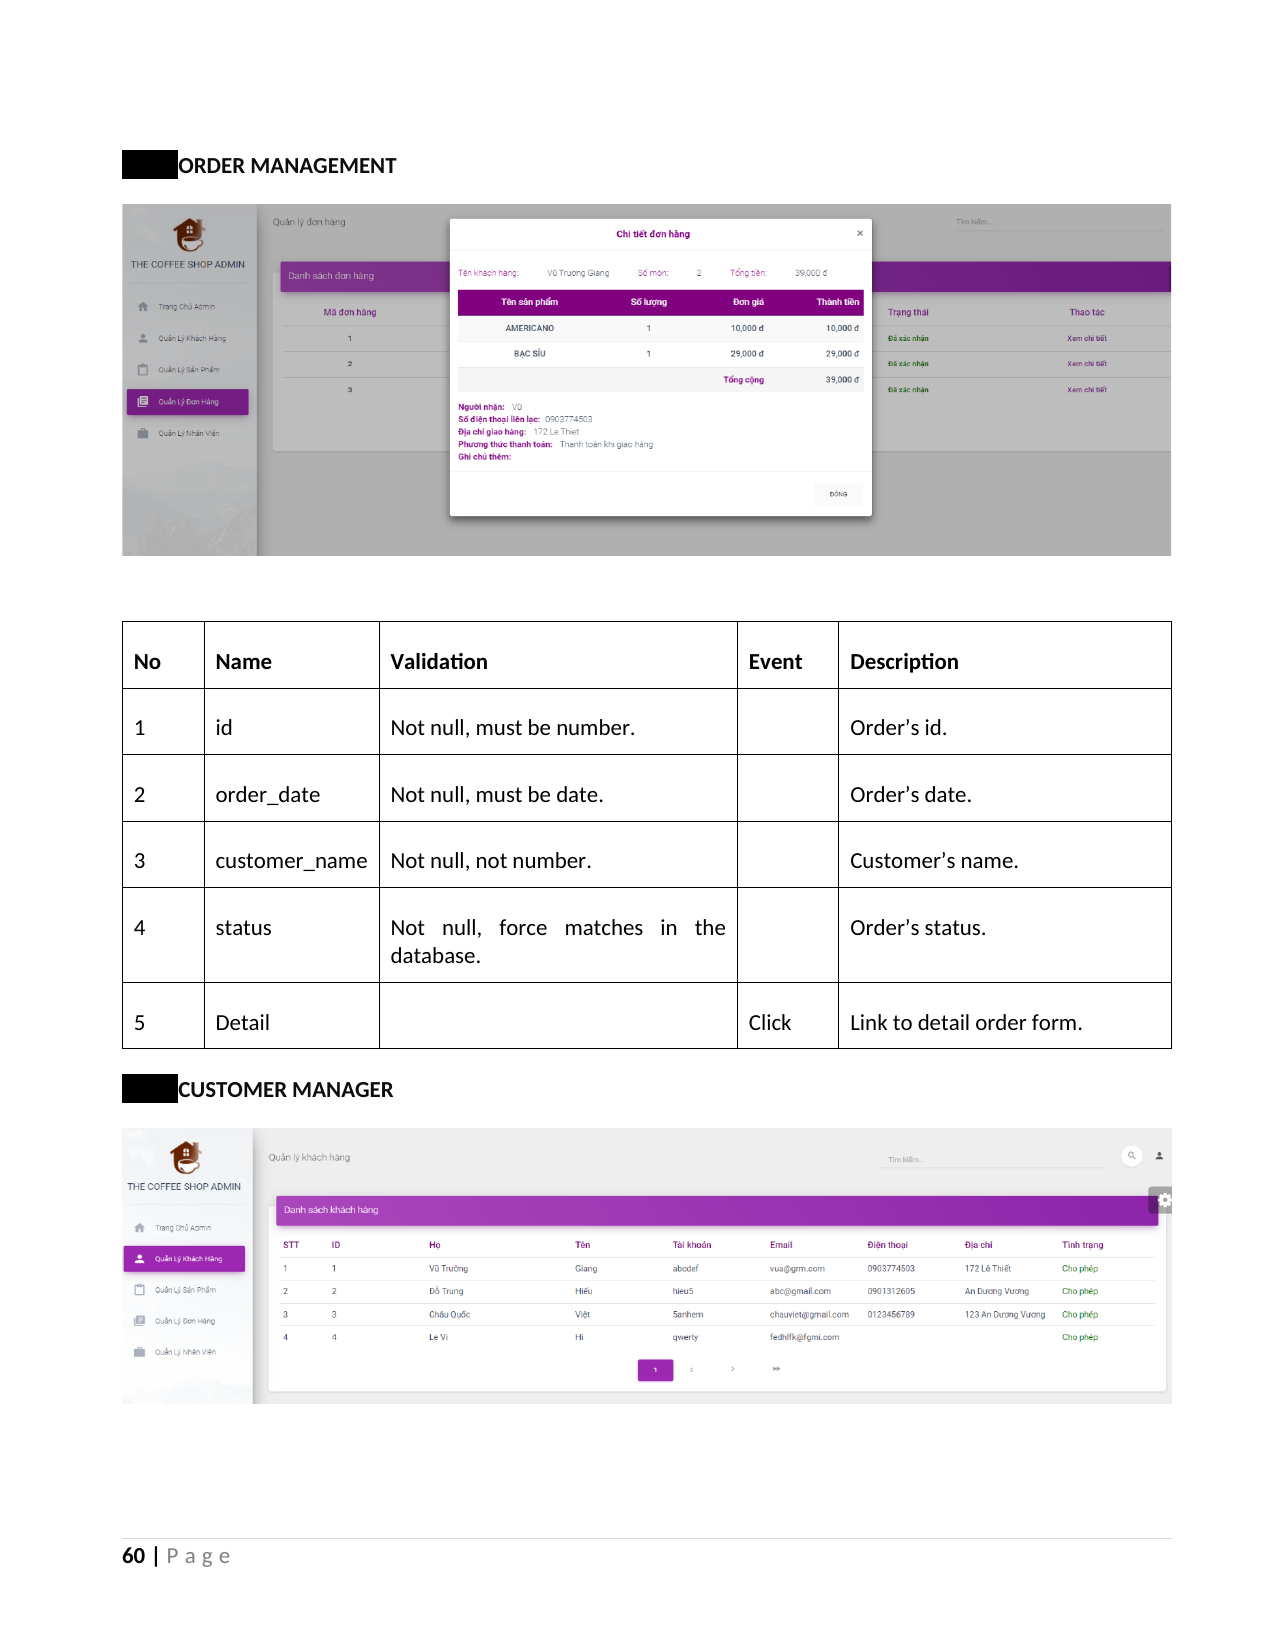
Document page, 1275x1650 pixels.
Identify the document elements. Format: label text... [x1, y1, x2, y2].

picture [122, 204, 1172, 556]
table_cell 3 [123, 822, 204, 887]
table_header Validation [380, 622, 737, 687]
table_cell customer_name [205, 822, 379, 887]
table_cell Not null, must be number. [380, 689, 737, 754]
table_cell [738, 888, 838, 982]
subtitle Order manageMENT [178, 150, 1172, 179]
table_cell status [205, 888, 379, 982]
table_header Description [839, 622, 1171, 687]
table_cell 5 [123, 983, 204, 1048]
table_cell Not null, must be date. [380, 755, 737, 821]
table_cell Order’s date. [839, 755, 1171, 821]
subtitle Customer manager [178, 1074, 1172, 1103]
table_cell Order’s status. [839, 888, 1171, 982]
table_header Name [205, 622, 379, 687]
table_cell Detail [205, 983, 379, 1048]
table_header No [123, 622, 204, 687]
table_cell Link to detail order form. [839, 983, 1171, 1048]
table_cell [738, 689, 838, 754]
table_cell [738, 755, 838, 821]
table_cell 2 [123, 755, 204, 821]
table_cell Click [738, 983, 838, 1048]
table_cell Order’s id. [839, 689, 1171, 754]
table_cell 1 [123, 689, 204, 754]
table_cell Customer’s name. [839, 822, 1171, 887]
table_header Event [738, 622, 838, 687]
table_cell id [205, 689, 379, 754]
table_cell [738, 822, 838, 887]
table_cell [380, 983, 737, 1048]
table_cell Not null, not number. [380, 822, 737, 887]
table_cell order_date [205, 755, 379, 821]
table_cell Not null, force matches in the database. [380, 888, 737, 982]
table_cell 4 [123, 888, 204, 982]
picture [121, 1128, 1172, 1404]
